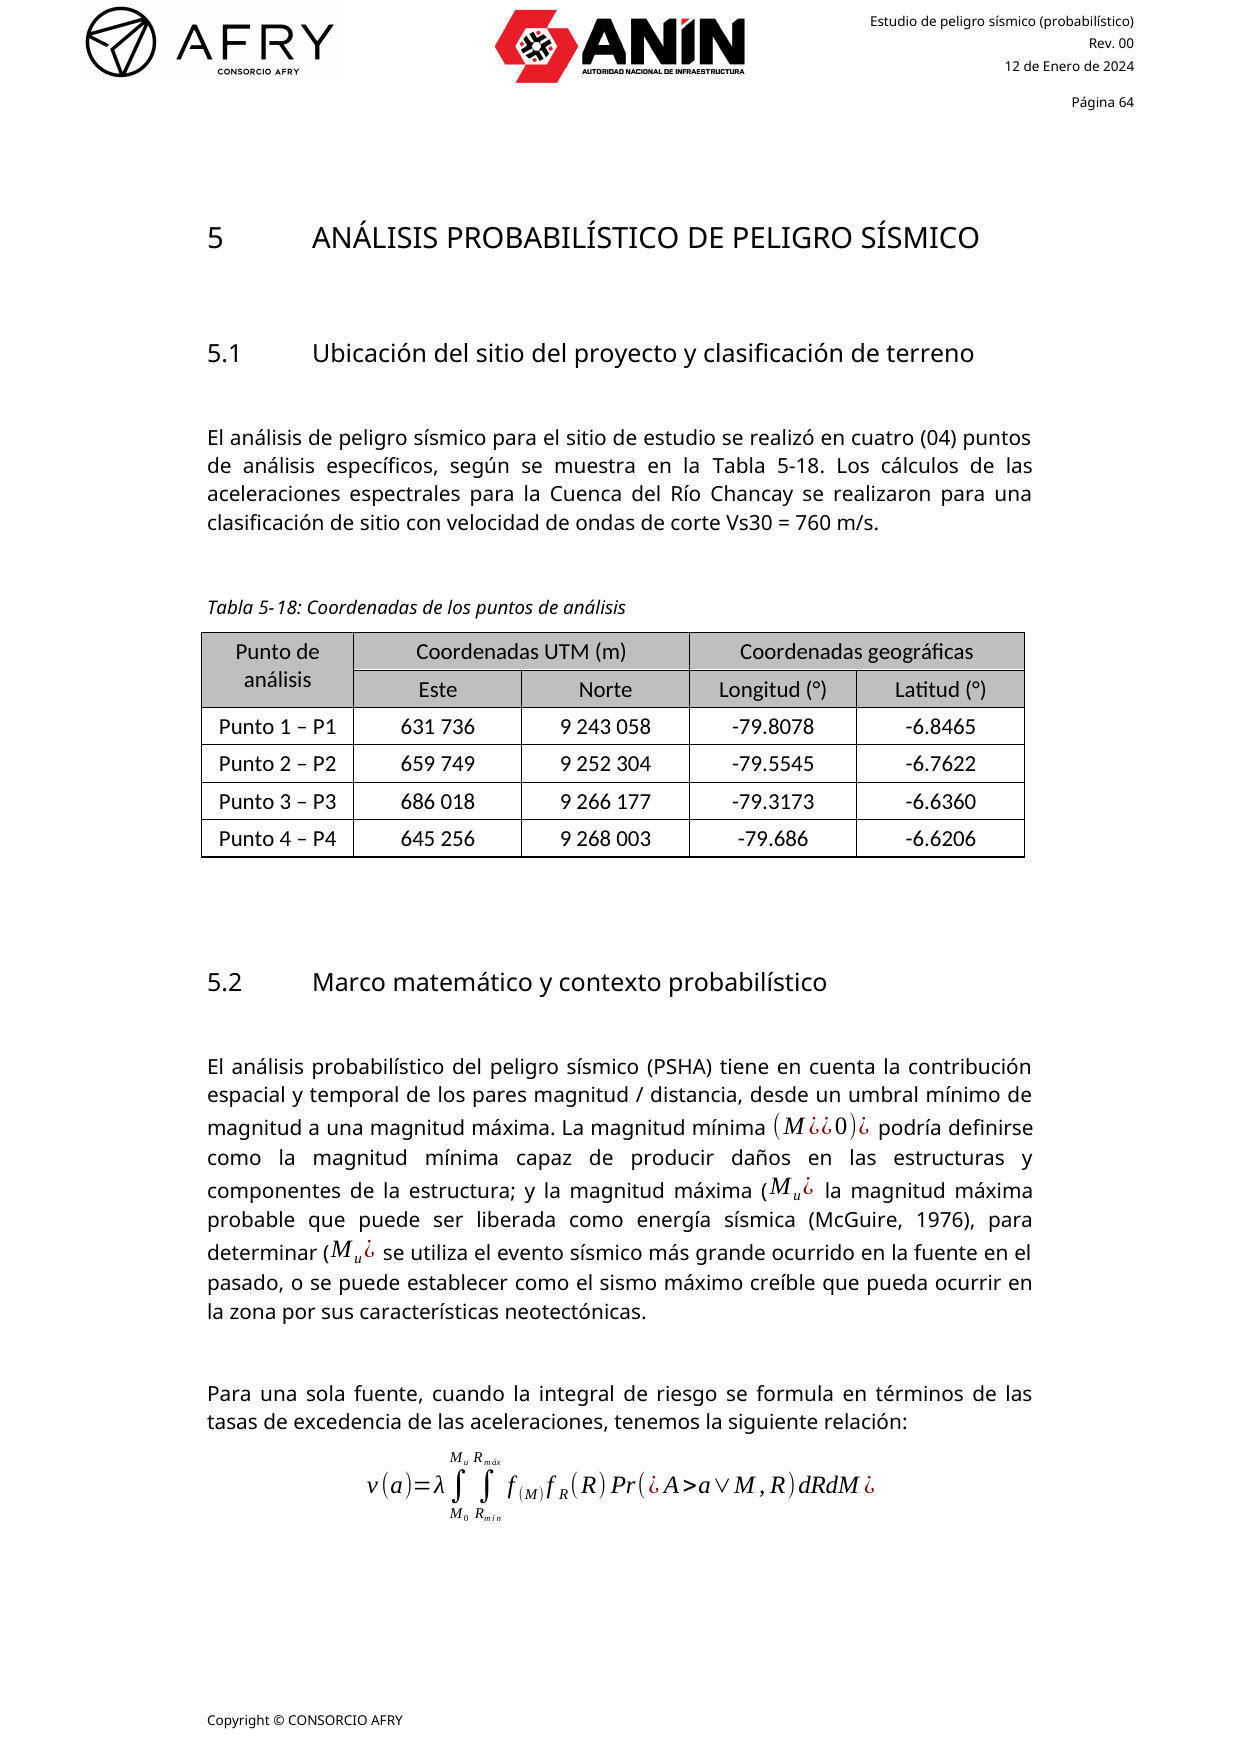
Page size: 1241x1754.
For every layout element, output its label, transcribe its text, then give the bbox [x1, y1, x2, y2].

subtitle Marco matemático y contexto probabilístico [207, 964, 1033, 998]
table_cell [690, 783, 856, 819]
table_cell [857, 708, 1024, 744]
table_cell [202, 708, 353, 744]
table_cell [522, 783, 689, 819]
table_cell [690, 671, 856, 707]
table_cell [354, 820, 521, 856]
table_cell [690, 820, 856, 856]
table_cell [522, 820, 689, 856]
picture [493, 7, 747, 85]
text Para una sola fuente, cuando la integral de riesgo se formula en términos de las tasas de excedencia de las aceleraciones, tenemos la siguiente relación: [207, 1379, 1033, 1436]
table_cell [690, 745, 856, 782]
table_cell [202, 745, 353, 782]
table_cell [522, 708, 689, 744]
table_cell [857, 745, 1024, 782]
subtitle Ubicación del sitio del proyecto y clasificación de terreno [207, 335, 1033, 369]
text El análisis probabilístico del peligro sísmico (PSHA) tiene en cuenta la contribución espacial y temporal de los pares magnitud / distancia, desde un umbral mínimo de magnitud a una magnitud máxima. La magnitud mínima podría definirse como la magnitud mínima capaz de producir daños en las estructuras y componentes de la estructura; y la magnitud máxima ( la magnitud máxima probable que puede ser liberada como energía sísmica (McGuire, 1976), para determinar ( se utiliza el evento sísmico más grande ocurrido en la fuente en el pasado, o se puede establecer como el sismo máximo creíble que pueda ocurrir en la zona por sus características neotectónicas. [207, 1052, 1033, 1325]
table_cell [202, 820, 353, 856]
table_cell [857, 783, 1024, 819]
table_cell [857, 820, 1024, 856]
subtitle ANÁLISIS PROBABILÍSTICO DE PELIGRO SÍSMICO [207, 217, 1033, 257]
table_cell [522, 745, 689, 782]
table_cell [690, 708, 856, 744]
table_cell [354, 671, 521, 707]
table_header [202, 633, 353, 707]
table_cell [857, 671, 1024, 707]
picture [76, 0, 343, 83]
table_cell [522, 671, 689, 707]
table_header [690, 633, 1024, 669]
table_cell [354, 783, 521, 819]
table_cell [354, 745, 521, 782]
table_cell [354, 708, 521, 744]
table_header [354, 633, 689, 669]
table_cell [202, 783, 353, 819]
